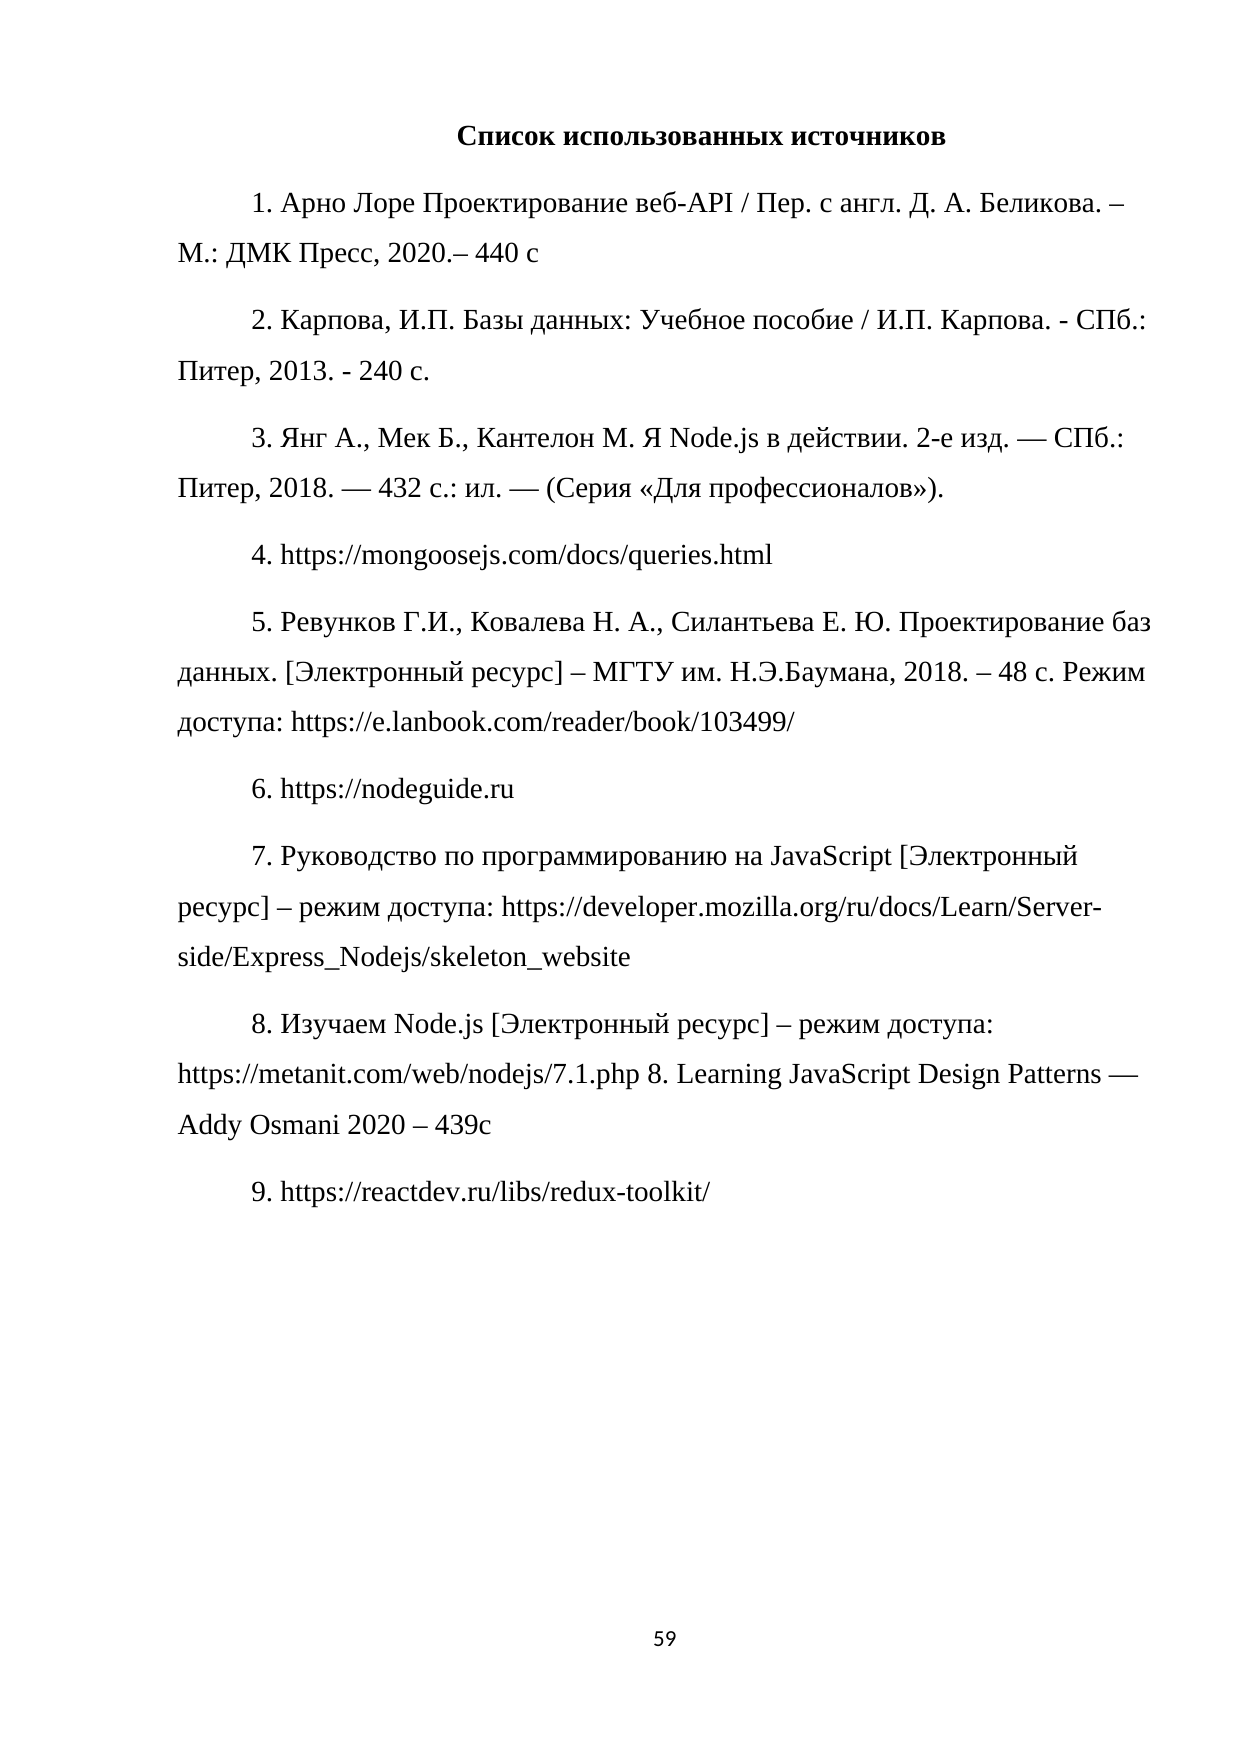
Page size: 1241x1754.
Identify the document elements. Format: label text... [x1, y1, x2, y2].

text 2. Карпова, И.П. Базы данных: Учебное пособие / И.П. Карпова. - СПб.: Питер, 2013. - 240 c. [177, 302, 1152, 386]
text 1. Арно Лоре Проектирование веб-API / Пер. с англ. Д. А. Беликова. – М.: ДМК Пресс, 2020.– 440 с [177, 185, 1152, 269]
text 7. Руководство по программированию на JavaScript [Электронный ресурс] – режим доступа: https://developer.mozilla.org/ru/docs/Learn/Server-side/Express_Nodejs/skeleton_website [177, 838, 1152, 973]
text 4. https://mongoosejs.com/docs/queries.html [177, 537, 1152, 571]
text 5. Ревунков Г.И., Ковалева Н. А., Силантьева Е. Ю. Проектирование баз данных. [Электронный ресурс] – МГТУ им. Н.Э.Баумана, 2018. – 48 с. Режим доступа: https://e.lanbook.com/reader/book/103499/ [177, 604, 1152, 738]
text Список использованных источников [177, 118, 1152, 152]
text 8. Изучаем Node.js [Электронный ресурс] – режим доступа: https://metanit.com/web/nodejs/7.1.php 8. Learning JavaScript Design Patterns — Addy Osmani 2020 – 439c [177, 1006, 1152, 1140]
text 9. https://reactdev.ru/libs/redux-toolkit/ [177, 1174, 1152, 1207]
text 6. https://nodeguide.ru [177, 772, 1152, 805]
text 3. Янг А., Мек Б., Кантелон М. Я Node.js в действии. 2-е изд. — СПб.: Питер, 2018. — 432 с.: ил. — (Серия «Для профессионалов»). [177, 420, 1152, 503]
